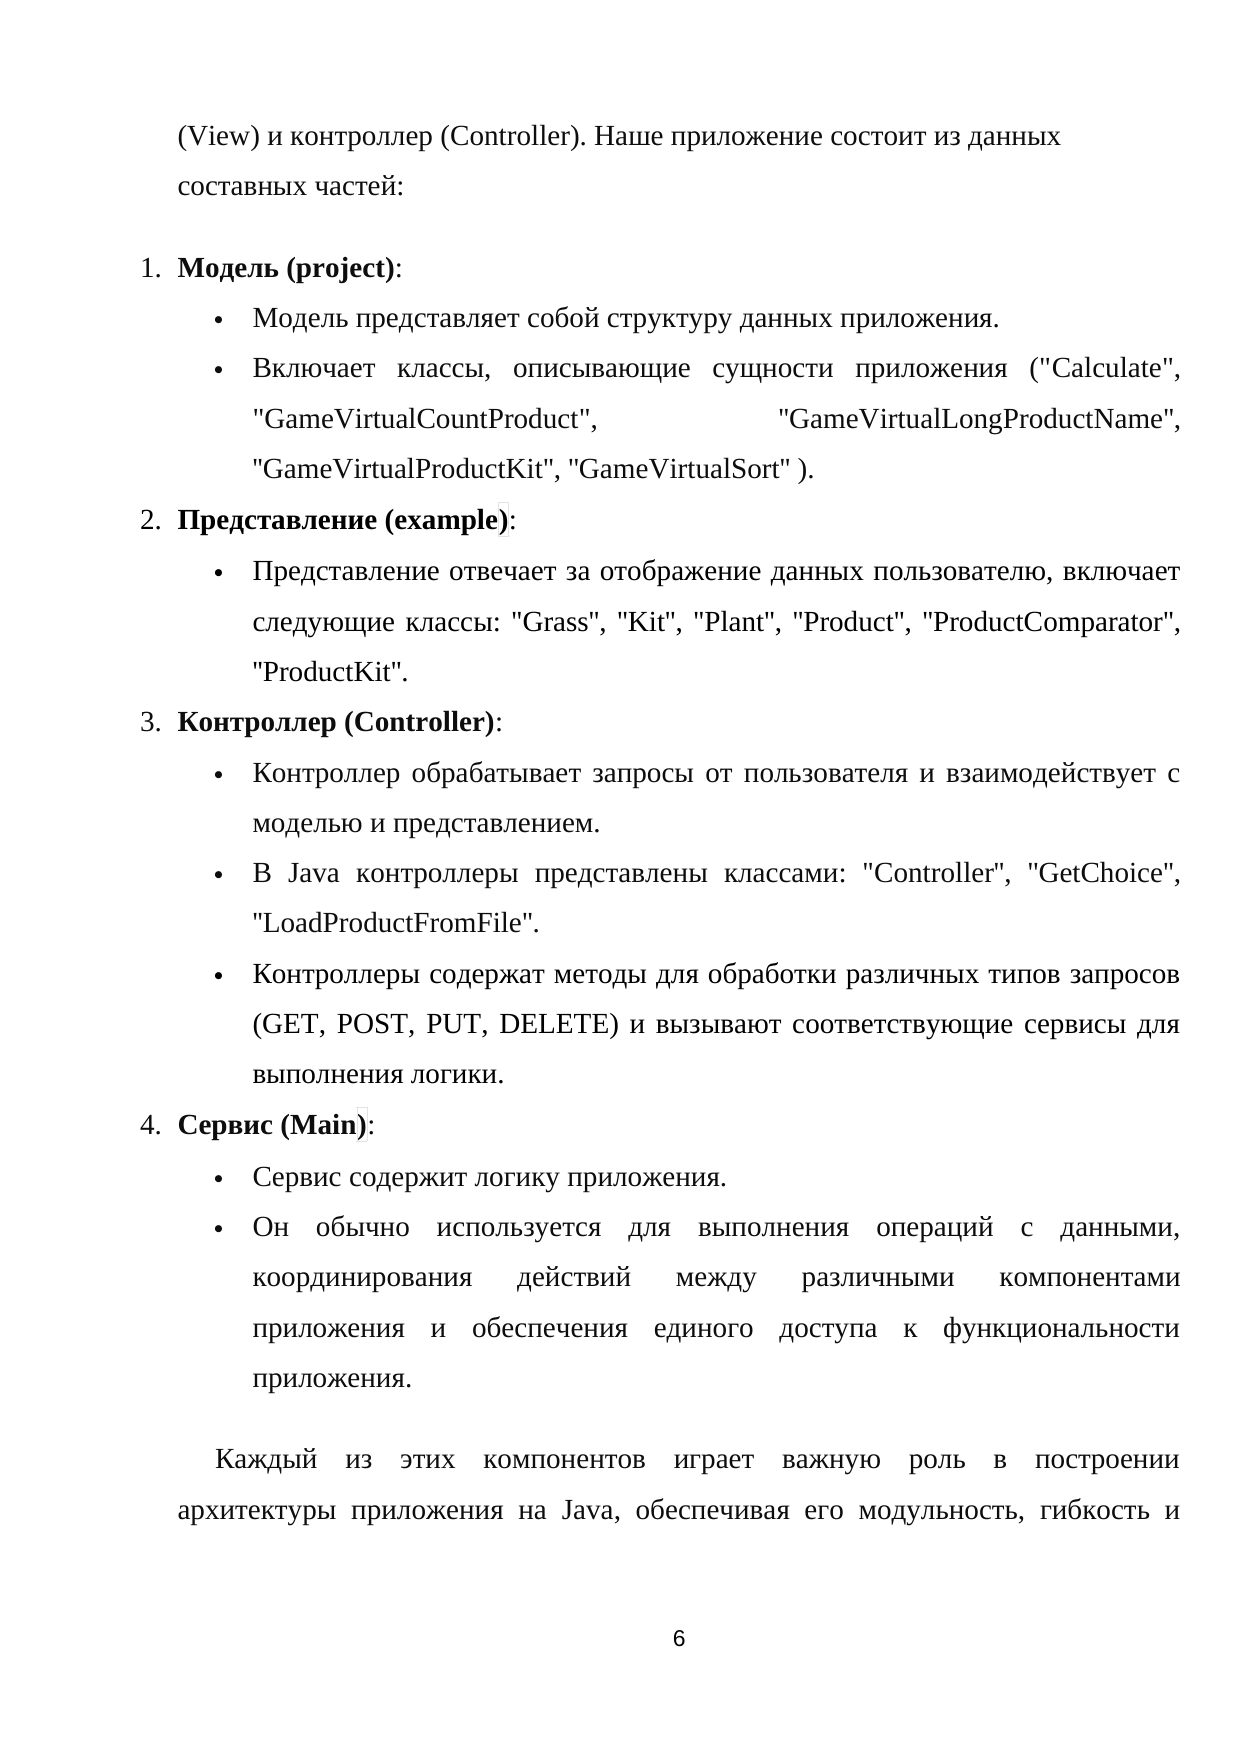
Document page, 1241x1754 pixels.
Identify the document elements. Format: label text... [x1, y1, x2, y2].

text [177, 1442, 1181, 1525]
list Включает классы, описывающие сущности приложения ("Calculate", "GameVirtualCountProduct", ''GameVirtualLongProductName'', ''GameVirtualProductKit'', ''GameVirtualSort'' ). [215, 351, 1181, 485]
list В Java контроллеры представлены классами: ''Controller'', ''GetChoice'', ''LoadProductFromFile''. [215, 855, 1181, 939]
list Представление отвечает за отображение данных пользователю, включает следующие классы: ''Grass'', ''Kit'', ''Plant'', ''Product'', ''ProductComparator'', ''ProductKit''. [215, 553, 1181, 688]
list Модель представляет собой структуру данных приложения. [215, 300, 1181, 334]
list Представление (example): [509, 502, 1181, 536]
list Он обычно используется для выполнения операций с данными, координирования действий между различными компонентами приложения и обеспечения единого доступа к функциональности приложения. [215, 1209, 1181, 1393]
list Сервис содержит логику приложения. [215, 1159, 1181, 1192]
list Модель (project): [140, 250, 1181, 283]
list Контроллеры содержат методы для обработки различных типов запросов (GET, POST, PUT, DELETE) и вызывают соответствующие сервисы для выполнения логики. [215, 956, 1181, 1090]
list Представление (example): [140, 502, 498, 536]
list Сервис (Main): [368, 1107, 1181, 1141]
list Контроллер (Controller): [140, 704, 1181, 738]
list Сервис (Main): [140, 1107, 357, 1141]
list Контроллер обрабатывает запросы от пользователя и взаимодействует с моделью и представлением. [215, 755, 1181, 838]
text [177, 118, 1181, 202]
